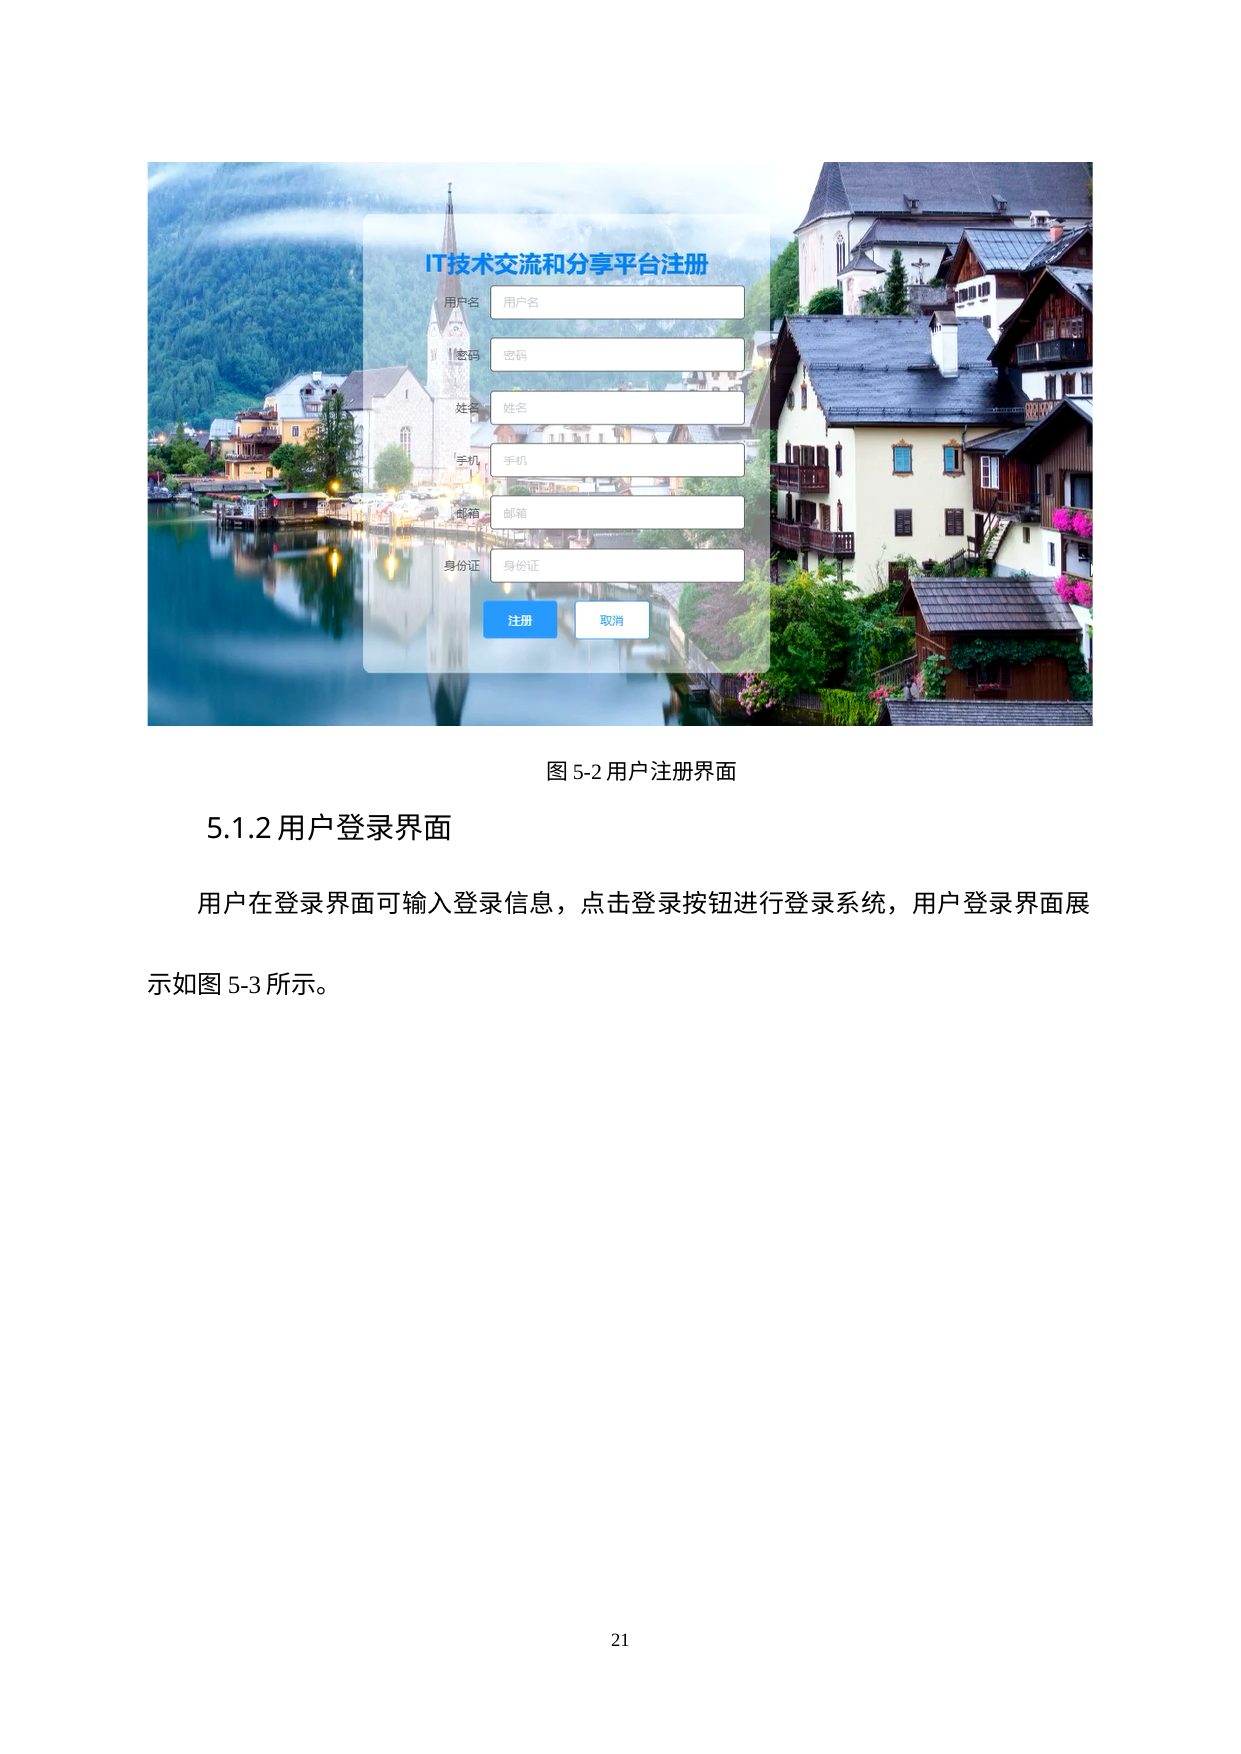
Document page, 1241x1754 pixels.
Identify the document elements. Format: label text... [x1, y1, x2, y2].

text 用户在登录界面可输入登录信息，点击登录按钮进行登录系统，用户登录界面展示如图5-3所示。 [148, 869, 1092, 1015]
picture [147, 162, 1093, 726]
text 图5-2用户注册界面 [148, 753, 1092, 786]
subtitle 5.1.2用户登录界面 [148, 794, 1092, 859]
